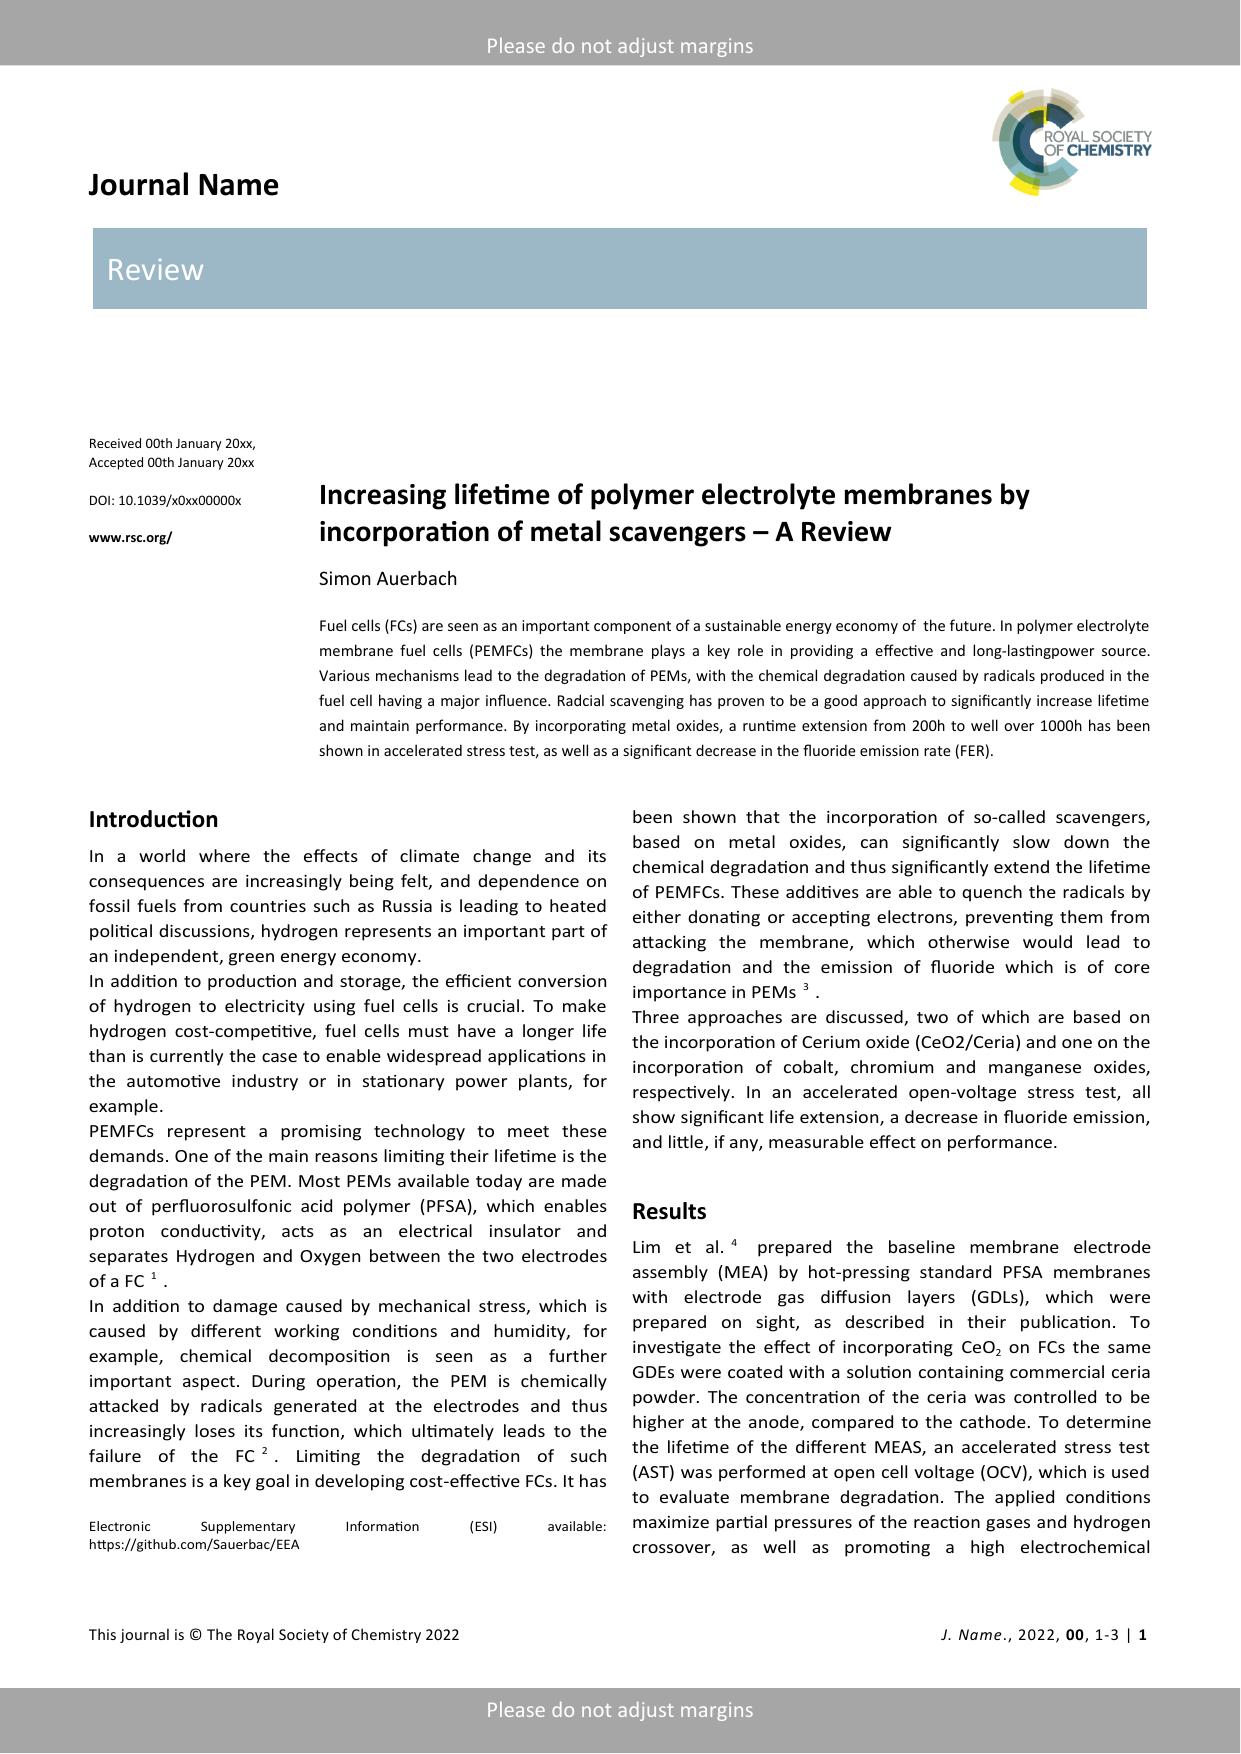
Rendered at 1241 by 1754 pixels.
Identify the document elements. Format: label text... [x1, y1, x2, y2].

text Fuel cells (FCs) are seen as an important component of a sustainable energy economy of the future. In polymer electrolyte membrane fuel cells (PEMFCs) the membrane plays a key role in providing a effective and long-lastingpower source. Various mechanisms lead to the degradation of PEMs, with the chemical degradation caused by radicals produced in the fuel cell having a major influence. Radcial scavenging has proven to be a good approach to significantly increase lifetime and maintain performance. By incorporating metal oxides, a runtime extension from 200h to well over 1000h has been shown in accelerated stress test, as well as a significant decrease in the fluoride emission rate (FER). [319, 612, 1152, 762]
text In addition to damage caused by mechanical stress, which is caused by different working conditions and humidity, for example, chemical decomposition is seen as a further important aspect. During operation, the PEM is chemically attacked by radicals generated at the electrodes and thus increasingly loses its function, which ultimately leads to the failure of the FC. Limiting the degradation of such membranes is a key goal in developing cost-effective FCs. It has been shown that the incorporation of so-called scavengers, based on metal oxides, can significantly slow down the chemical degradation and thus significantly extend the lifetime of PEMFCs. These additives are able to quench the radicals by either donating or accepting electrons, preventing them from attacking the membrane, which otherwise would lead to degradation and the emission of fluoride which is of core importance in PEMs. [89, 1292, 608, 1492]
text DOI: 10.1039/x0xx00000x [89, 490, 295, 509]
text www.rsc.org/ [89, 509, 295, 550]
picture [992, 88, 1152, 196]
text PEMFCs represent a promising technology to meet these demands. One of the main reasons limiting their lifetime is the degradation of the PEM. Most PEMs available today are made out of perfluorosulfonic acid polymer (PFSA), which enables proton conductivity, acts as an electrical insulator and separates Hydrogen and Oxygen between the two electrodes of a FC. [89, 1117, 608, 1292]
text Accepted 00th January 20xx [89, 452, 295, 471]
text In addition to production and storage, the efficient conversion of hydrogen to electricity using fuel cells is crucial. To make hydrogen cost-competitive, fuel cells must have a longer life than is currently the case to enable widespread applications in the automotive industry or in stationary power plants, for example. [89, 967, 608, 1117]
text In addition to damage caused by mechanical stress, which is caused by different working conditions and humidity, for example, chemical decomposition is seen as a further important aspect. During operation, the PEM is chemically attacked by radicals generated at the electrodes and thus increasingly loses its function, which ultimately leads to the failure of the FC. Limiting the degradation of such membranes is a key goal in developing cost-effective FCs. It has been shown that the incorporation of so-called scavengers, based on metal oxides, can significantly slow down the chemical degradation and thus significantly extend the lifetime of PEMFCs. These additives are able to quench the radicals by either donating or accepting electrons, preventing them from attacking the membrane, which otherwise would lead to degradation and the emission of fluoride which is of core importance in PEMs. [632, 803, 1152, 1003]
text Received 00th January 20xx, [89, 434, 295, 452]
subtitle Introduction [89, 803, 608, 834]
text Simon Auerbach [319, 566, 1152, 591]
subtitle Results [632, 1195, 1152, 1226]
text Three approaches are discussed, two of which are based on the incorporation of Cerium oxide (CeO2/Ceria) and one on the incorporation of cobalt, chromium and manganese oxides, respectively. In an accelerated open-voltage stress test, all show significant life extension, a decrease in fluoride emission, and little, if any, measurable effect on performance. [632, 1003, 1152, 1153]
title Increasing lifetime of polymer electrolyte membranes by incorporation of metal scavengers – A Review [319, 475, 1152, 549]
text In a world where the effects of climate change and its consequences are increasingly being felt, and dependence on fossil fuels from countries such as Russia is leading to heated political discussions, hydrogen represents an important part of an independent, green energy economy. [89, 842, 608, 967]
